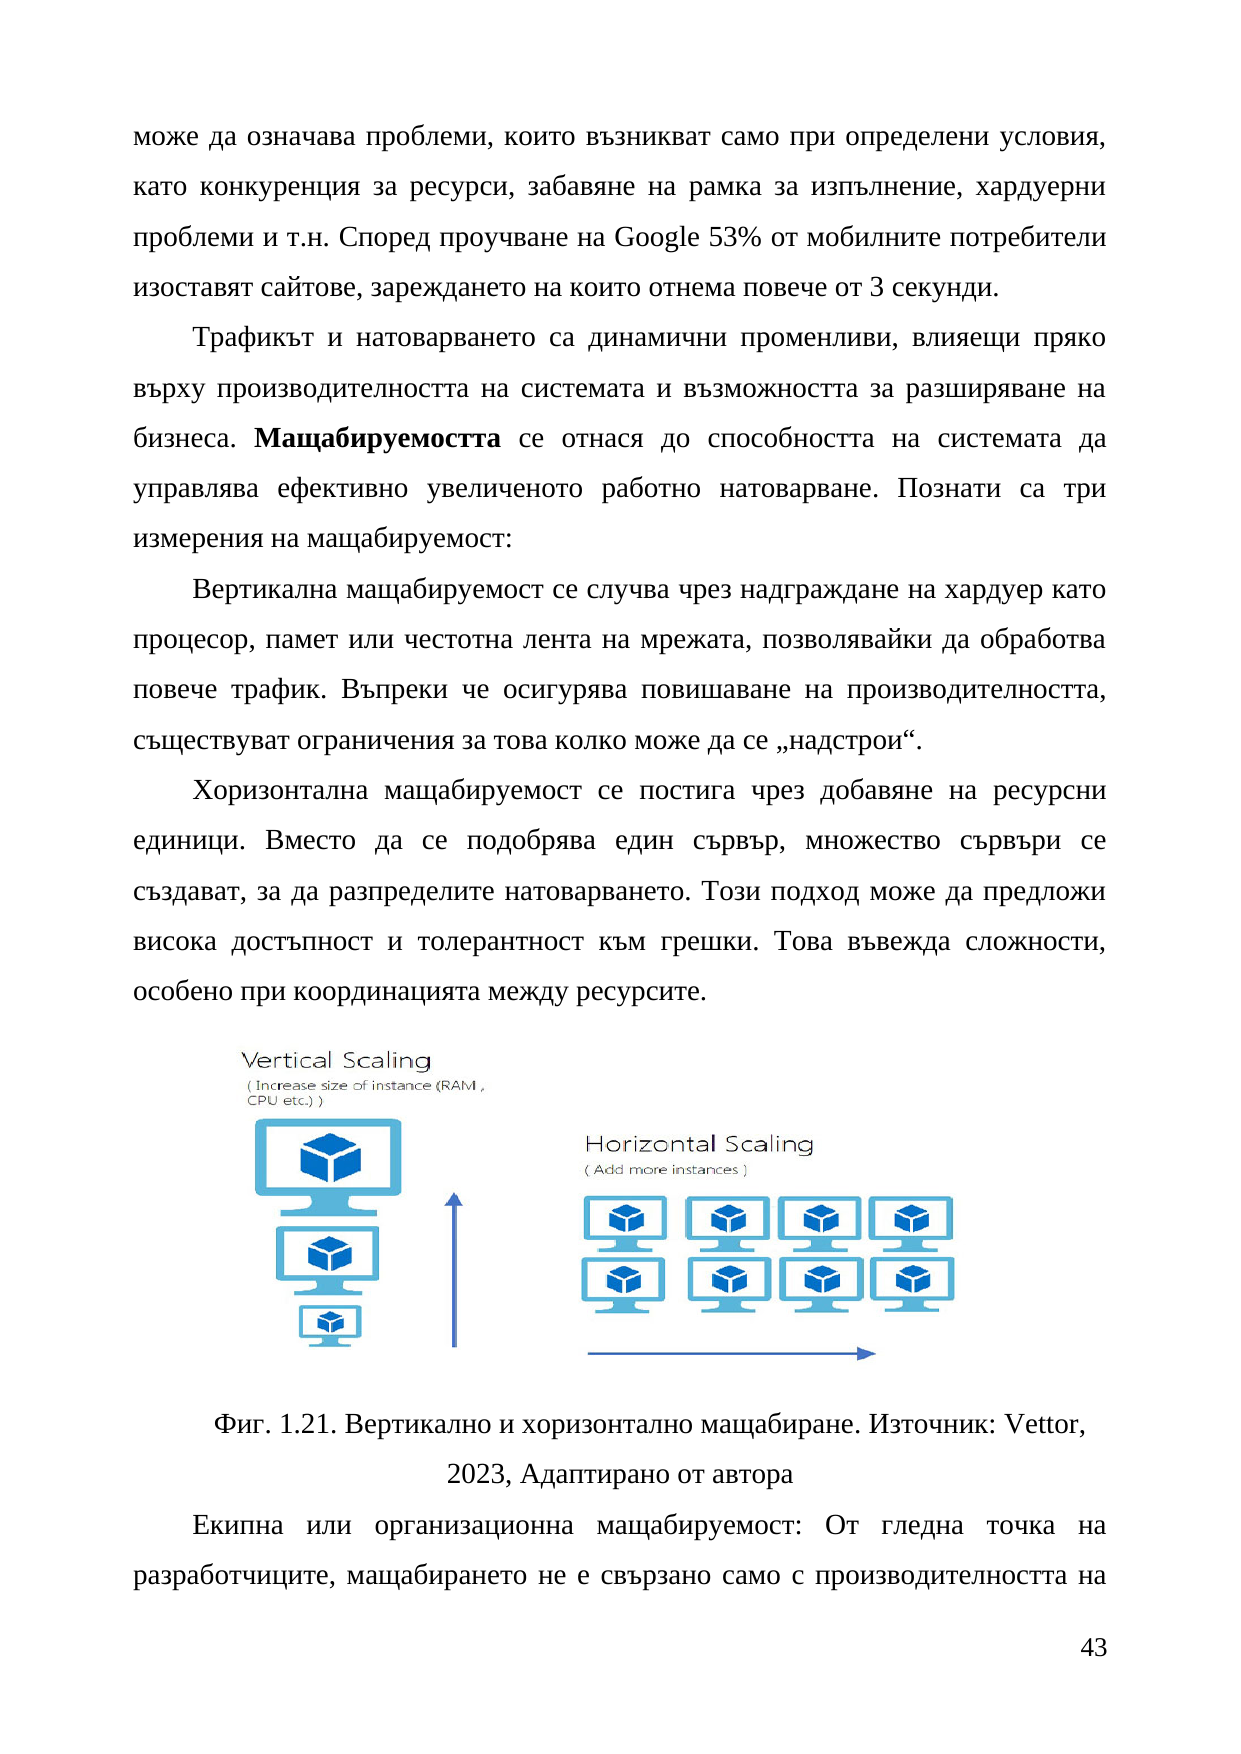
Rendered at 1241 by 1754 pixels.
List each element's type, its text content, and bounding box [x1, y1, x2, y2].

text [133, 118, 1107, 303]
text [133, 1507, 1107, 1591]
text Фиг. 1.21. Вертикално и хоризонтално мащабиране. Източник: Vettor, 2023, Адаптирано от автора [133, 1406, 1107, 1490]
text Хоризонтална мащабируемост се постига чрез добавяне на ресурсни единици. Вместо да се подобрява един сървър, множество сървъри се създават, за да разпределите натоварването. Този подход може да предложи висока достъпност и толерантност към грешки. Това въвежда сложности, особено при координацията между ресурсите. [133, 772, 1107, 1007]
text Трафикът и натоварването са динамични променливи, влияещи пряко върху производителността на системата и възможността за разширяване на бизнеса. Мащабируемостта се отнася до способността на системата да управлява ефективно увеличеното работно натоварване. Познати са три измерения на мащабируемост: [133, 319, 1107, 554]
text Вертикална мащабируемост се случва чрез надграждане на хардуер като процесор, памет или честотна лента на мрежата, позволявайки да обработва повече трафик. Въпреки че осигурява повишаване на производителността, съществуват ограничения за това колко може да се „надстрои“. [133, 571, 1107, 755]
picture [192, 1023, 1014, 1390]
